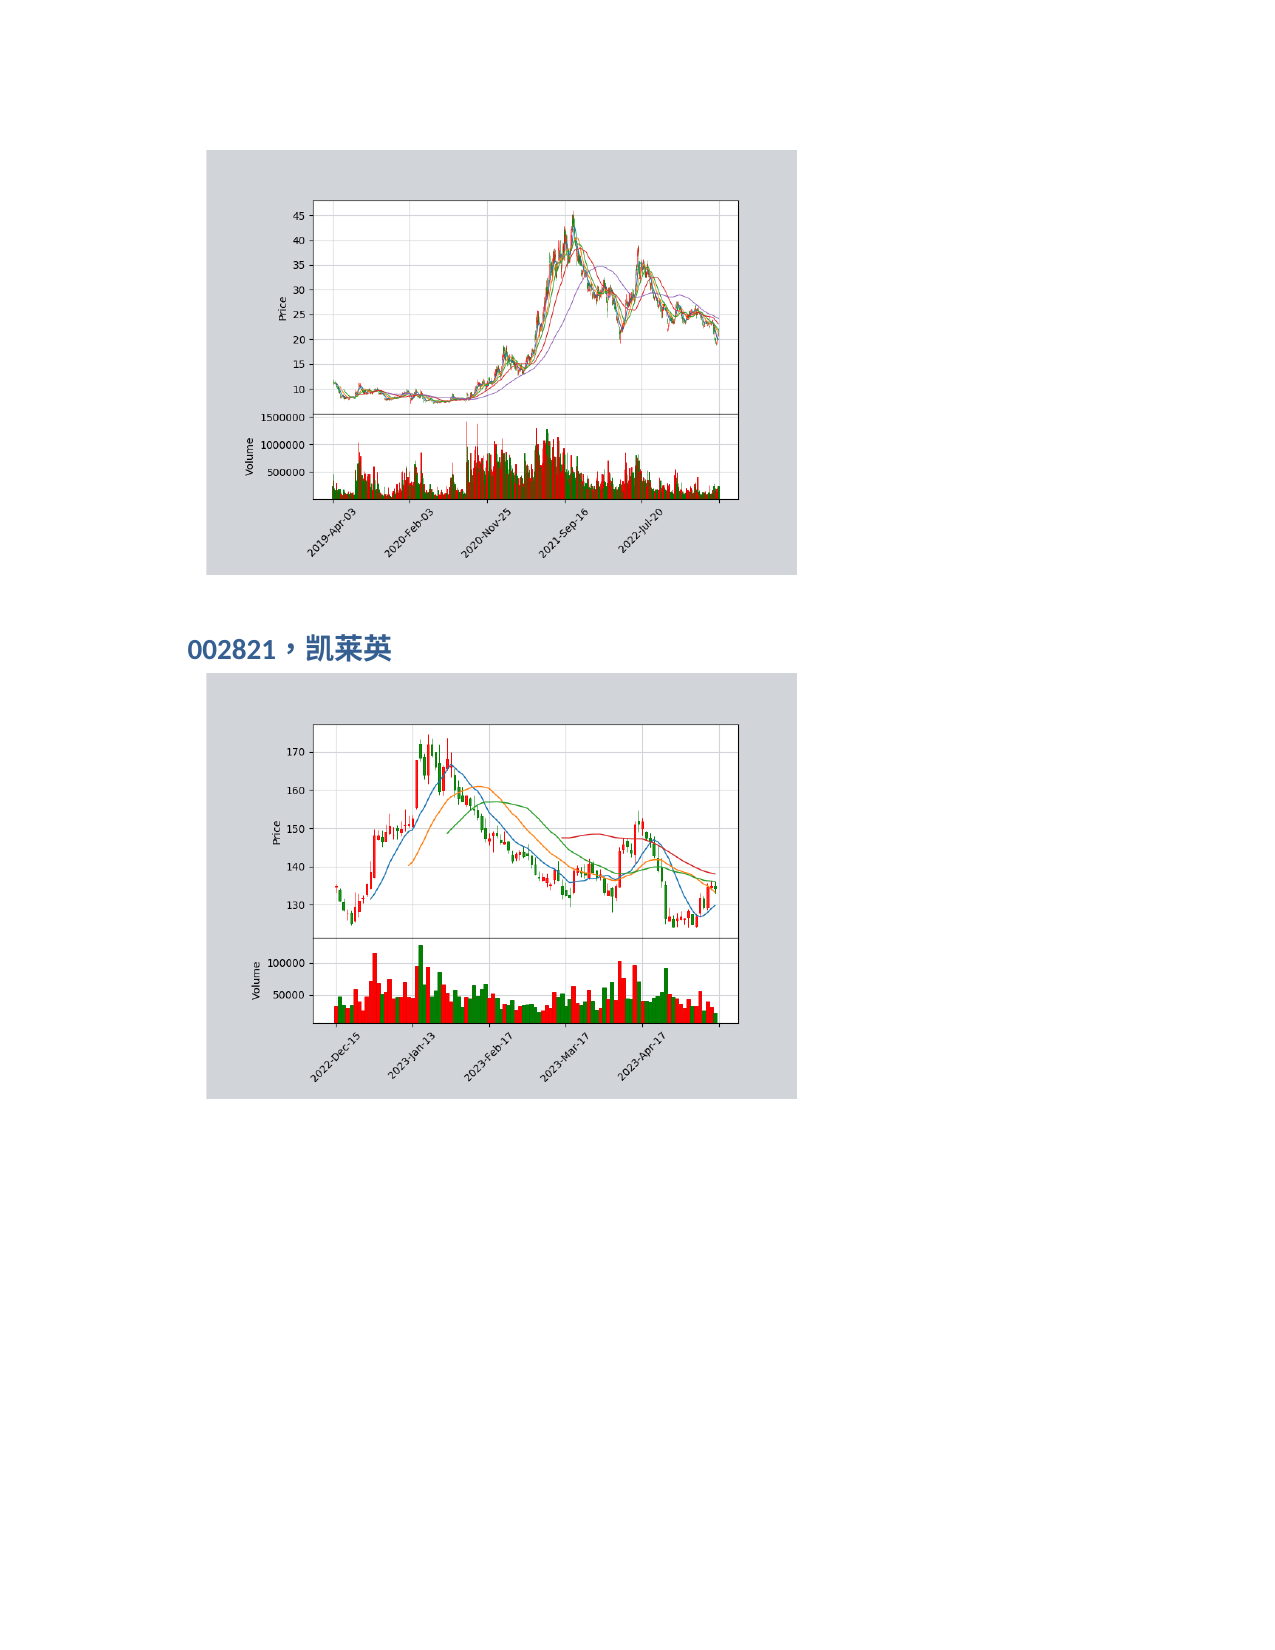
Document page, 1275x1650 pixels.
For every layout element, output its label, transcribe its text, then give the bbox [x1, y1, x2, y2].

picture [206, 150, 797, 575]
picture [206, 673, 797, 1099]
subtitle 002821，凯莱英 [187, 628, 1087, 668]
